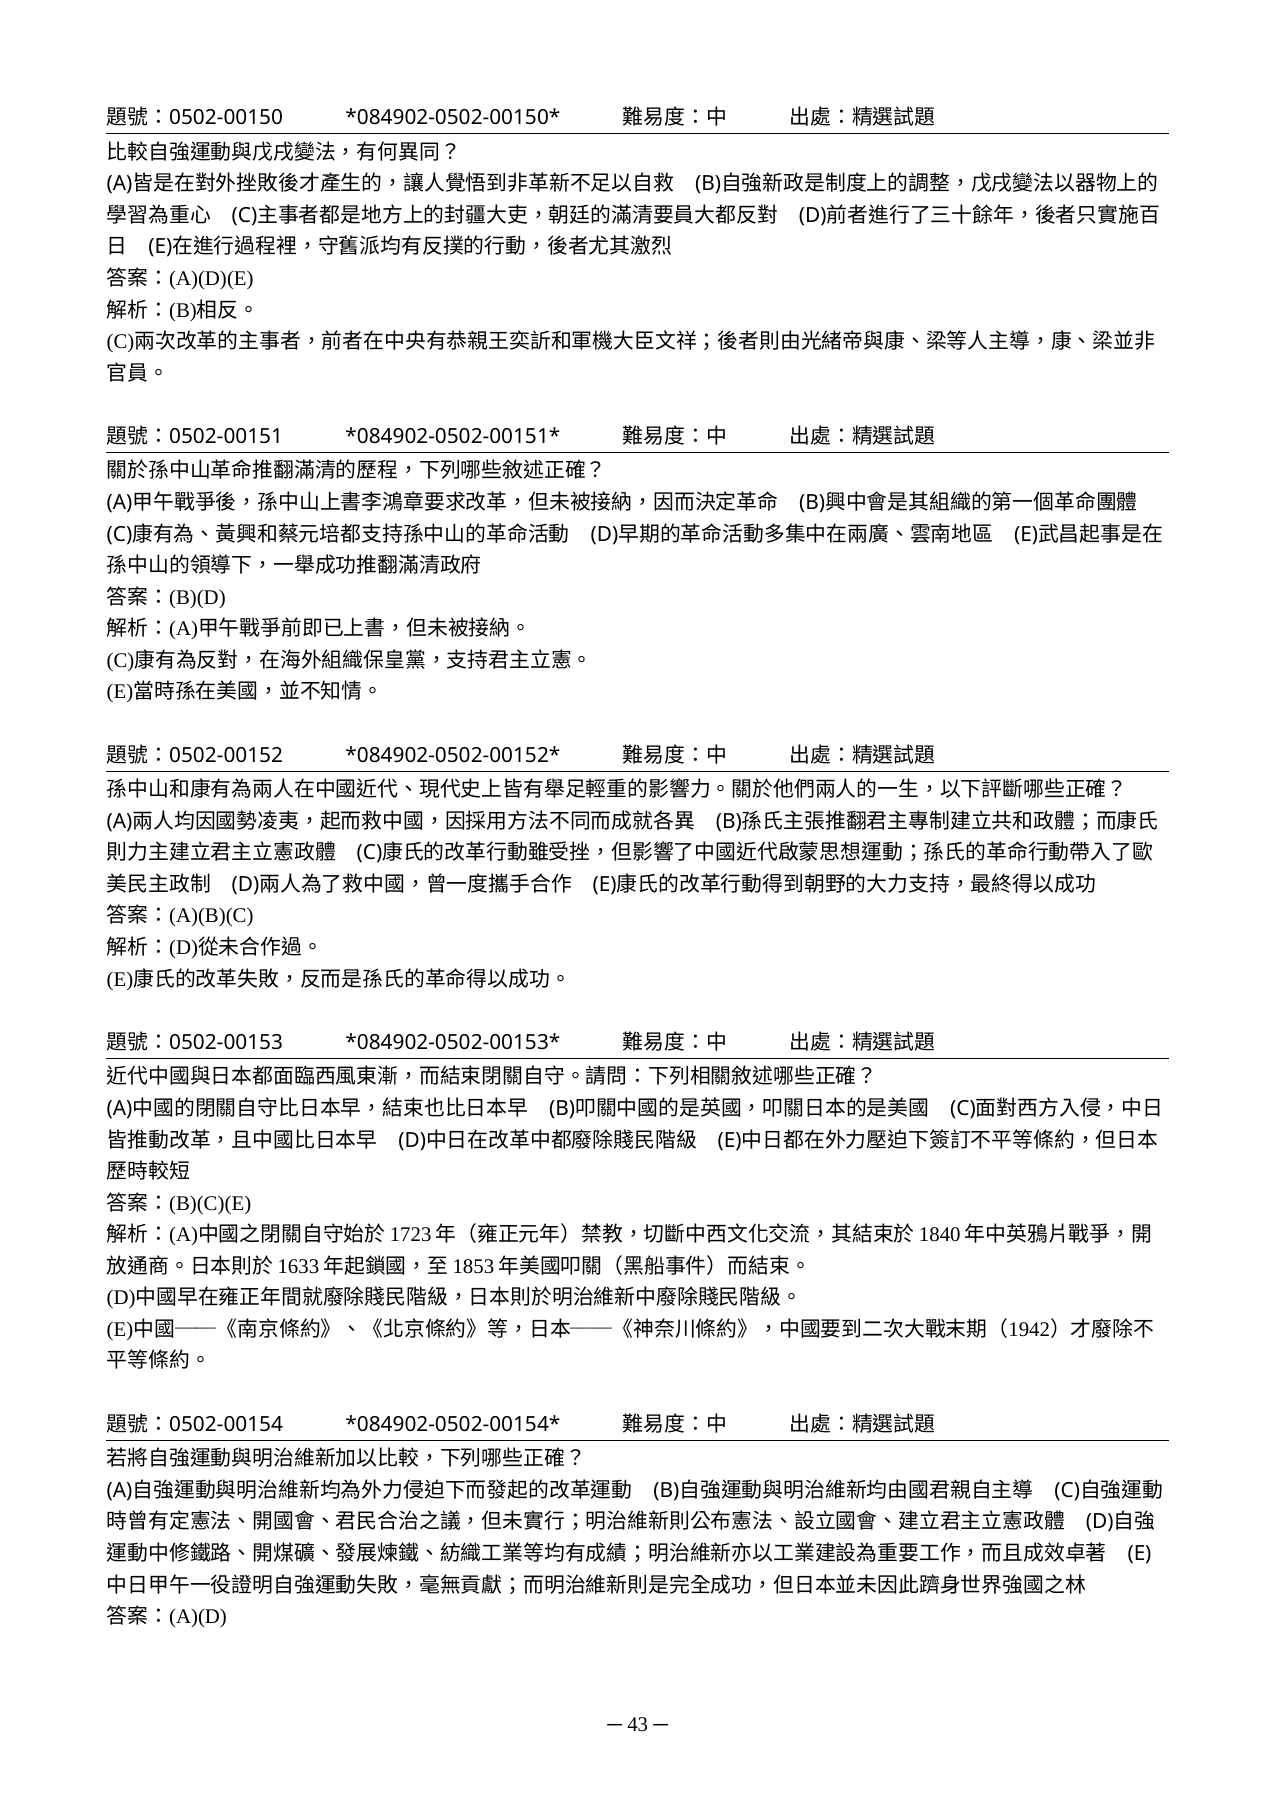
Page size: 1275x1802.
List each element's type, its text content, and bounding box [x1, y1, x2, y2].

text 若將自強運動與明治維新加以比較，下列哪些正確？ (A)自強運動與明治維新均為外力侵迫下而發起的改革運動 (B)自強運動與明治維新均由國君親自主導 (C)自強運動時曾有定憲法、開國會、君民合治之議，但未實行；明治維新則公布憲法、設立國會、建立君主立憲政體 (D)自強運動中修鐵路、開煤礦、發展煉鐵、紡織工業等均有成績；明治維新亦以工業建設為重要工作，而且成效卓著 (E)中日甲午一役證明自強運動失敗，毫無貢獻；而明治維新則是完全成功，但日本並未因此躋身世界強國之林 [106, 1441, 1169, 1599]
text 題號：0502-00151 *084902-0502-00151* 難易度：中 出處：精選試題 [106, 418, 1169, 452]
text 答案：(A)(D) [106, 1599, 1169, 1630]
text 答案：(B)(D) [106, 579, 1169, 611]
text 答案：(B)(C)(E) [106, 1185, 1169, 1217]
text 近代中國與日本都面臨西風東漸，而結束閉關自守。請問：下列相關敘述哪些正確？ (A)中國的閉關自守比日本早，結束也比日本早 (B)叩關中國的是英國，叩關日本的是美國 (C)面對西方入侵，中日皆推動改革，且中國比日本早 (D)中日在改革中都廢除賤民階級 (E)中日都在外力壓迫下簽訂不平等條約，但日本歷時較短 [106, 1059, 1169, 1185]
text 題號：0502-00152 *084902-0502-00152* 難易度：中 出處：精選試題 [106, 737, 1169, 771]
text 比較自強運動與戊戌變法，有何異同？ (A)皆是在對外挫敗後才產生的，讓人覺悟到非革新不足以自救 (B)自強新政是制度上的調整，戊戌變法以器物上的學習為重心 (C)主事者都是地方上的封疆大吏，朝廷的滿清要員大都反對 (D)前者進行了三十餘年，後者只實施百日 (E)在進行過程裡，守舊派均有反撲的行動，後者尤其激烈 [106, 134, 1169, 261]
text 解析：(A)中國之閉關自守始於1723年（雍正元年）禁教，切斷中西文化交流，其結束於1840年中英鴉片戰爭，開放通商。日本則於1633年起鎖國，至1853年美國叩關（黑船事件）而結束。 (D)中國早在雍正年間就廢除賤民階級，日本則於明治維新中廢除賤民階級。 (E)中國──《南京條約》、《北京條約》等，日本──《神奈川條約》，中國要到二次大戰末期（1942）才廢除不平等條約。 [106, 1217, 1169, 1375]
text 解析：(B)相反。 (C)兩次改革的主事者，前者在中央有恭親王奕訢和軍機大臣文祥；後者則由光緒帝與康、梁等人主導，康、梁並非官員。 [106, 292, 1169, 387]
text 答案：(A)(D)(E) [106, 261, 1169, 292]
text 答案：(A)(B)(C) [106, 898, 1169, 930]
text 解析：(A)甲午戰爭前即已上書，但未被接納。 (C)康有為反對，在海外組織保皇黨，支持君主立憲。 (E)當時孫在美國，並不知情。 [106, 611, 1169, 706]
text 題號：0502-00150 *084902-0502-00150* 難易度：中 出處：精選試題 [106, 100, 1169, 133]
text 孫中山和康有為兩人在中國近代、現代史上皆有舉足輕重的影響力。關於他們兩人的一生，以下評斷哪些正確？ (A)兩人均因國勢凌夷，起而救中國，因採用方法不同而成就各異 (B)孫氏主張推翻君主專制建立共和政體；而康氏則力主建立君主立憲政體 (C)康氏的改革行動雖受挫，但影響了中國近代啟蒙思想運動；孫氏的革命行動帶入了歐美民主政制 (D)兩人為了救中國，曾一度攜手合作 (E)康氏的改革行動得到朝野的大力支持，最終得以成功 [106, 772, 1169, 898]
text 題號：0502-00153 *084902-0502-00153* 難易度：中 出處：精選試題 [106, 1024, 1169, 1058]
text 關於孫中山革命推翻滿清的歷程，下列哪些敘述正確？ (A)甲午戰爭後，孫中山上書李鴻章要求改革，但未被接納，因而決定革命 (B)興中會是其組織的第一個革命團體 (C)康有為、黃興和蔡元培都支持孫中山的革命活動 (D)早期的革命活動多集中在兩廣、雲南地區 (E)武昌起事是在孫中山的領導下，一舉成功推翻滿清政府 [106, 453, 1169, 579]
text 題號：0502-00154 *084902-0502-00154* 難易度：中 出處：精選試題 [106, 1406, 1169, 1440]
text 解析：(D)從未合作過。 (E)康氏的改革失敗，反而是孫氏的革命得以成功。 [106, 930, 1169, 993]
